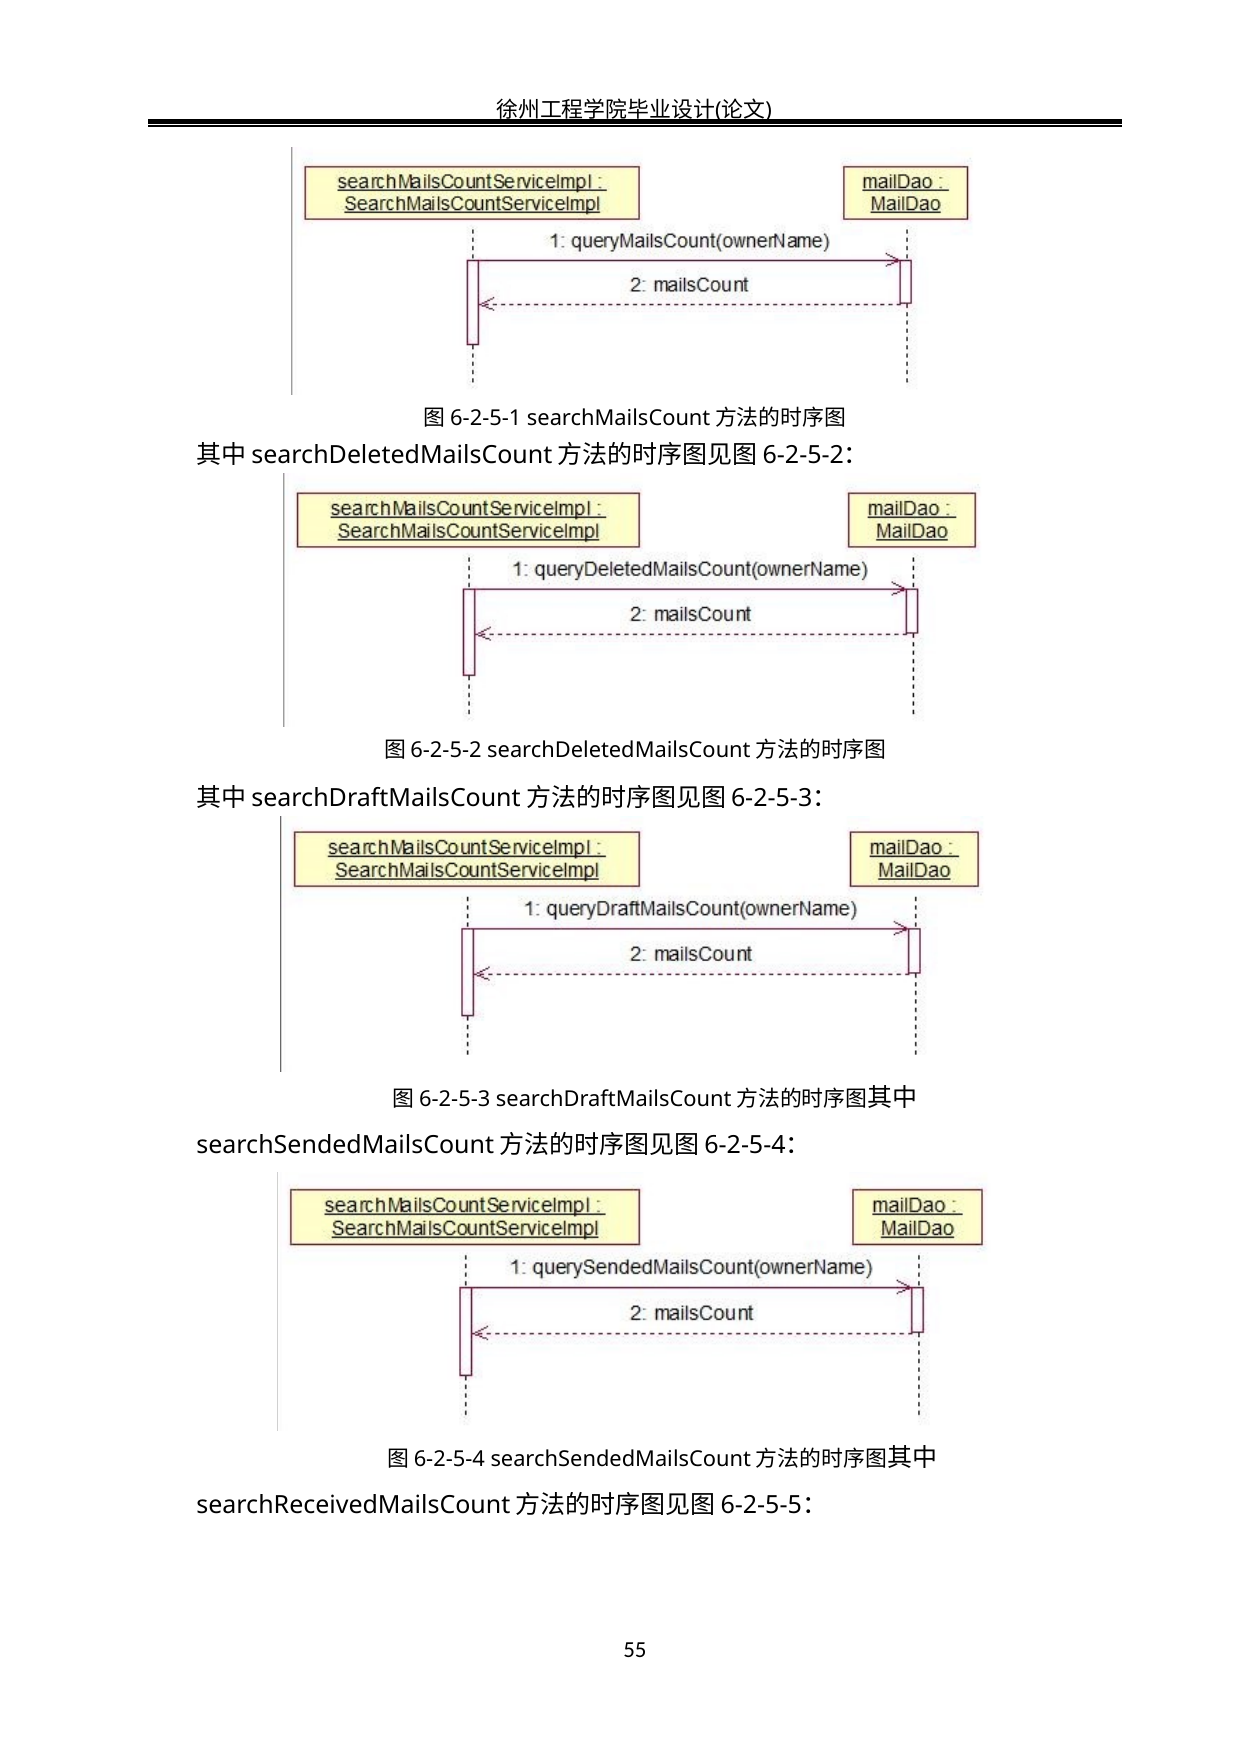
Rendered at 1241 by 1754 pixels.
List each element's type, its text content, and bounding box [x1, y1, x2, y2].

text 图6-2-5-3 searchDraftMailsCount方法的时序图其中searchSendedMailsCount方法的时序图见图6-2-5-4： [196, 1078, 1137, 1161]
picture [283, 473, 986, 727]
text 图6-2-5-4 searchSendedMailsCount方法的时序图其中searchReceivedMailsCount方法的时序图见图6-2-5-5： [196, 1437, 1137, 1521]
text 其中searchDeletedMailsCount方法的时序图见图6-2-5-2： [196, 435, 1137, 471]
picture [280, 816, 989, 1072]
picture [291, 147, 978, 395]
text 其中searchDraftMailsCount方法的时序图见图6-2-5-3： [196, 778, 1137, 814]
text 图6-2-5-2 searchDeletedMailsCount方法的时序图 [148, 732, 886, 764]
picture [277, 1172, 993, 1431]
text 图6-2-5-1 searchMailsCount方法的时序图 [172, 400, 1098, 432]
